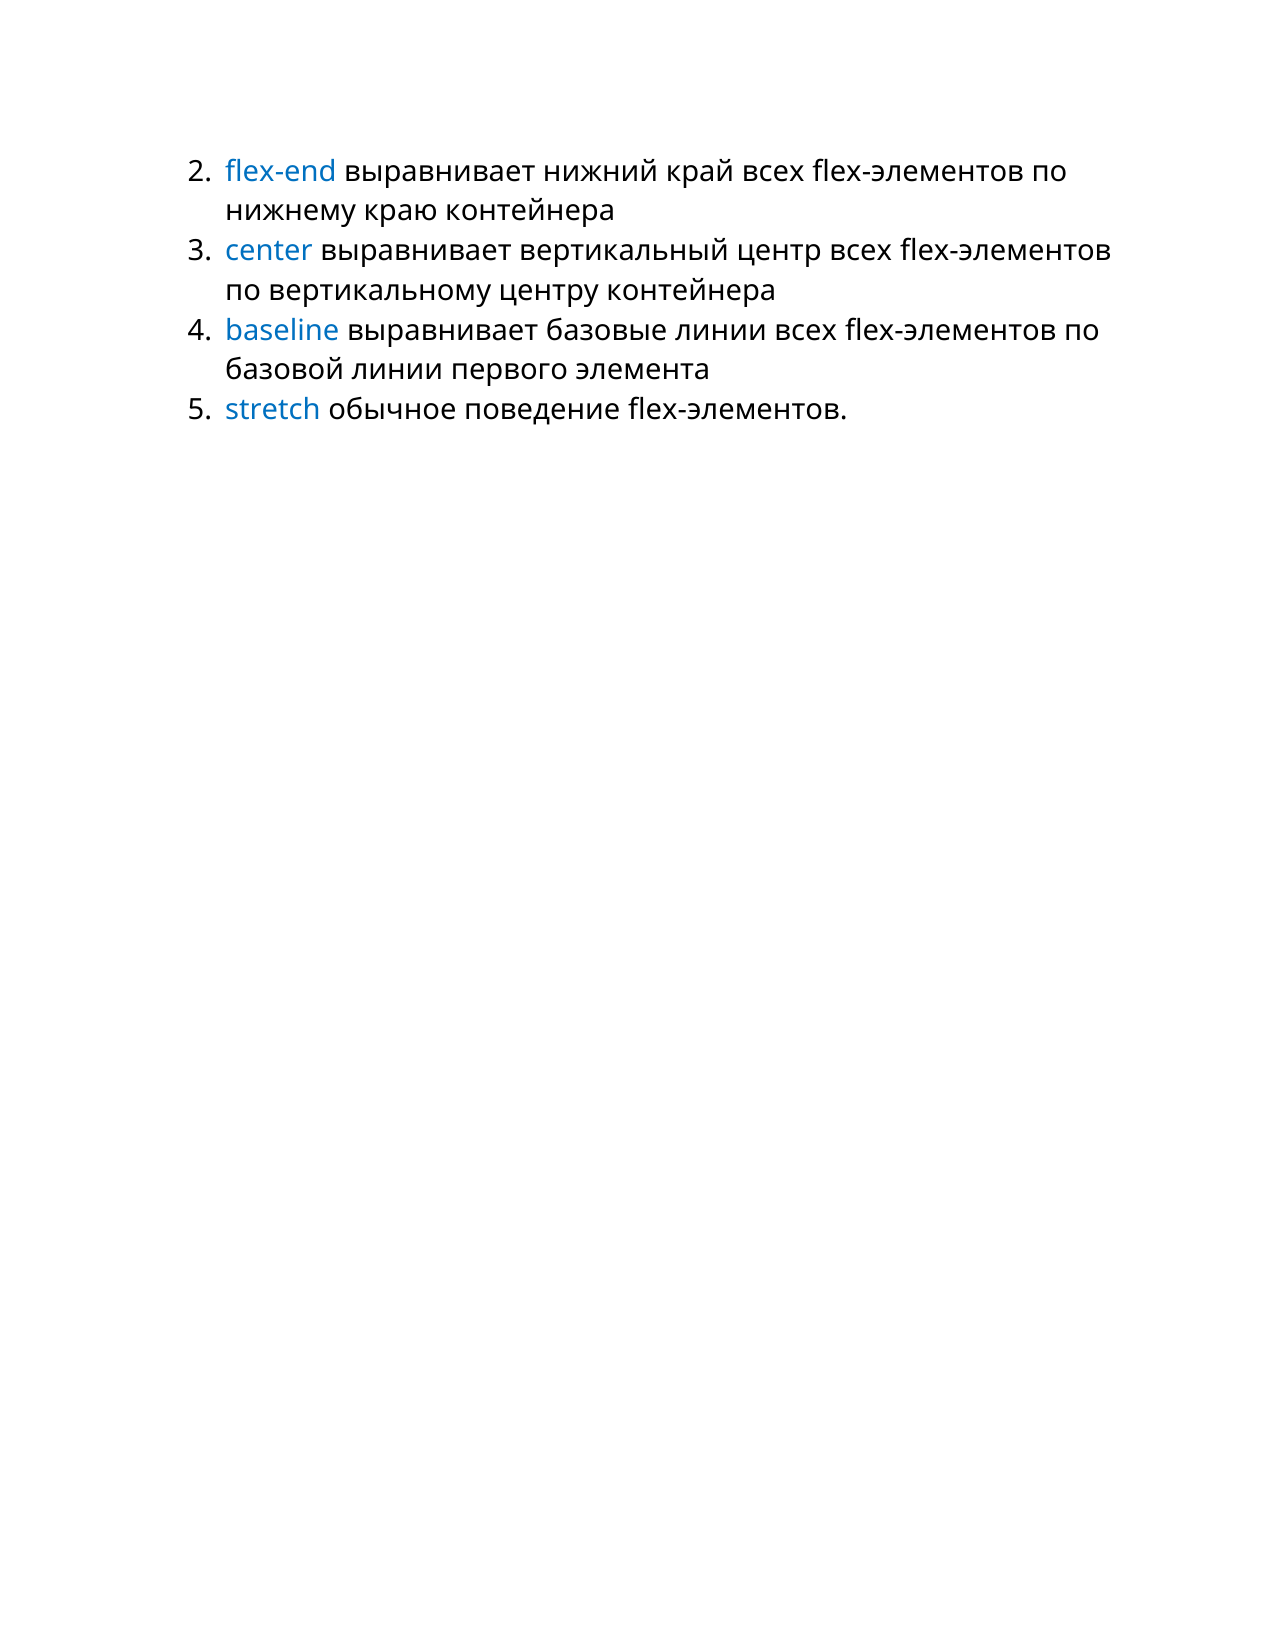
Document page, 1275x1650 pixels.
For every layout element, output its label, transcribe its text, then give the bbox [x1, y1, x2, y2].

list center выравнивает вертикальный центр всех flex-элементов по вертикальному центру контейнера [187, 229, 1125, 309]
list baseline выравнивает базовые линии всех flex-элементов по базовой линии первого элемента [187, 309, 1125, 388]
list flex-end выравнивает нижний край всех flex-элементов по нижнему краю контейнера [187, 150, 1125, 229]
list stretch обычное поведение flex-элементов. [187, 388, 1125, 428]
